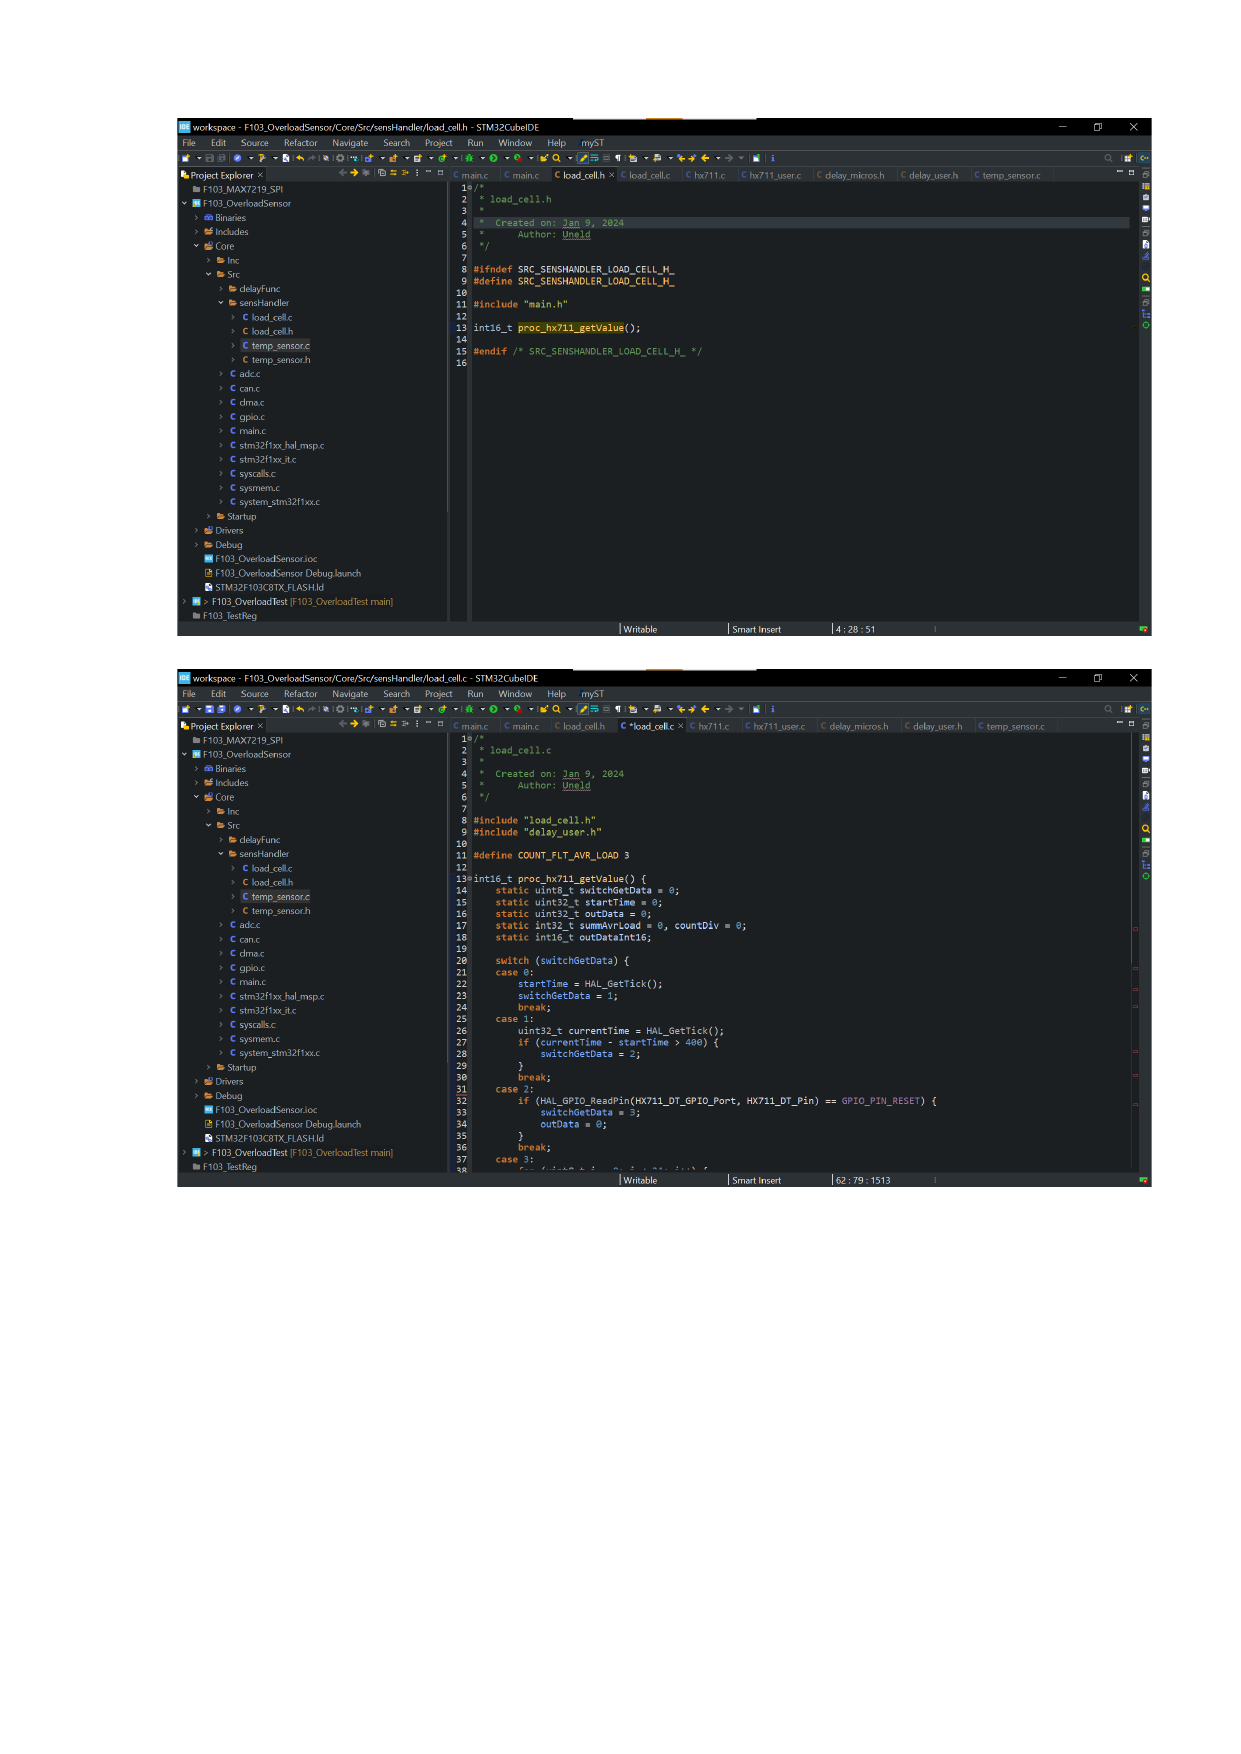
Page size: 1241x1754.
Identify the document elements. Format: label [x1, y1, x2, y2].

picture [177, 118, 1152, 636]
picture [177, 669, 1152, 1187]
